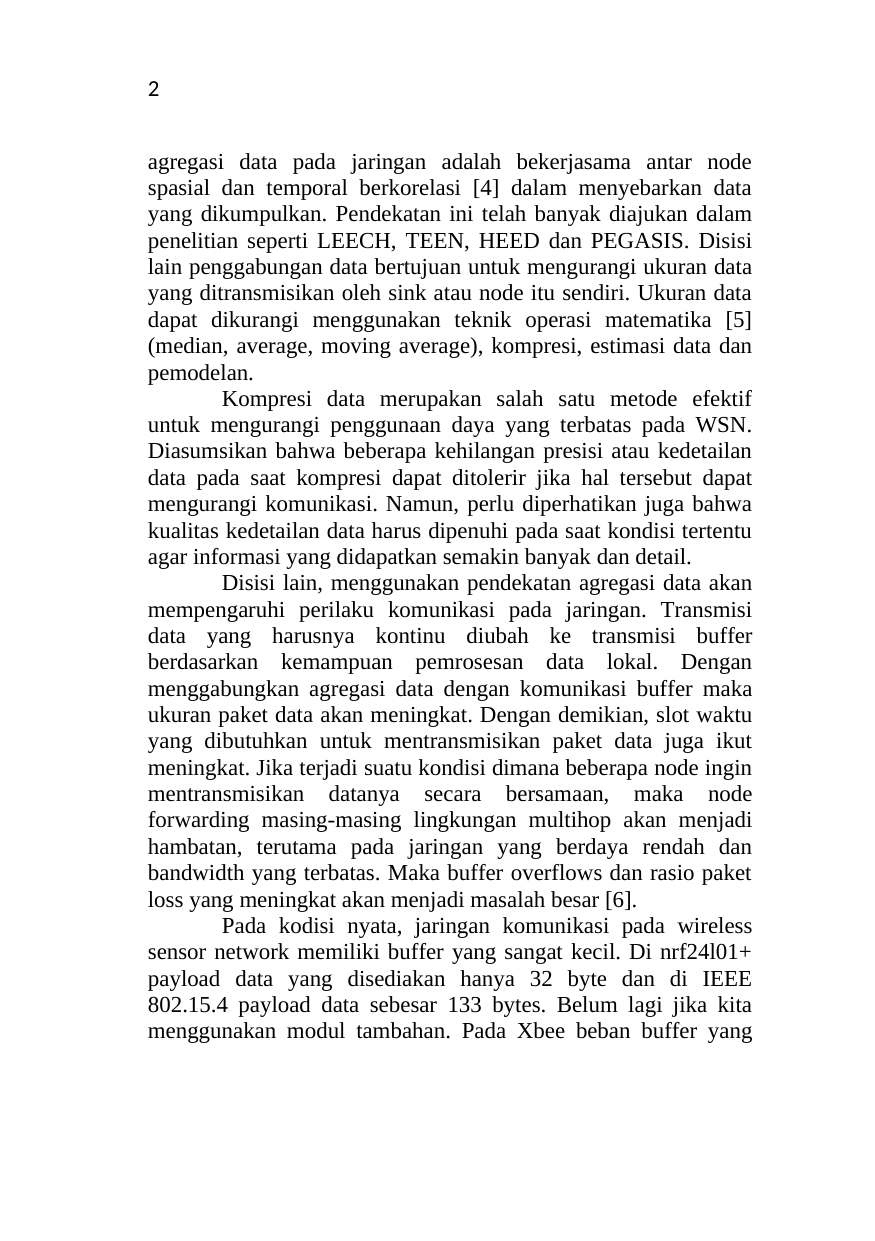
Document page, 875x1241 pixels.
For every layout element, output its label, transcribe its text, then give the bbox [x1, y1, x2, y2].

text Disisi lain, menggunakan pendekatan agregasi data akan mempengaruhi perilaku komunikasi pada jaringan. Transmisi data yang harusnya kontinu diubah ke transmisi buffer berdasarkan kemampuan pemrosesan data lokal. Dengan menggabungkan agregasi data dengan komunikasi buffer maka ukuran paket data akan meningkat. Dengan demikian, slot waktu yang dibutuhkan untuk mentransmisikan paket data juga ikut meningkat. Jika terjadi suatu kondisi dimana beberapa node ingin mentransmisikan datanya secara bersamaan, maka node forwarding masing-masing lingkungan multihop akan menjadi hambatan, terutama pada jaringan yang berdaya rendah dan bandwidth yang terbatas. Maka buffer overflows dan rasio paket loss yang meningkat akan menjadi masalah besar [6]. [148, 569, 753, 912]
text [148, 148, 753, 385]
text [148, 912, 753, 1044]
text Kompresi data merupakan salah satu metode efektif untuk mengurangi penggunaan daya yang terbatas pada WSN. Diasumsikan bahwa beberapa kehilangan presisi atau kedetailan data pada saat kompresi dapat ditolerir jika hal tersebut dapat mengurangi komunikasi. Namun, perlu diperhatikan juga bahwa kualitas kedetailan data harus dipenuhi pada saat kondisi tertentu agar informasi yang didapatkan semakin banyak dan detail. [148, 385, 753, 569]
